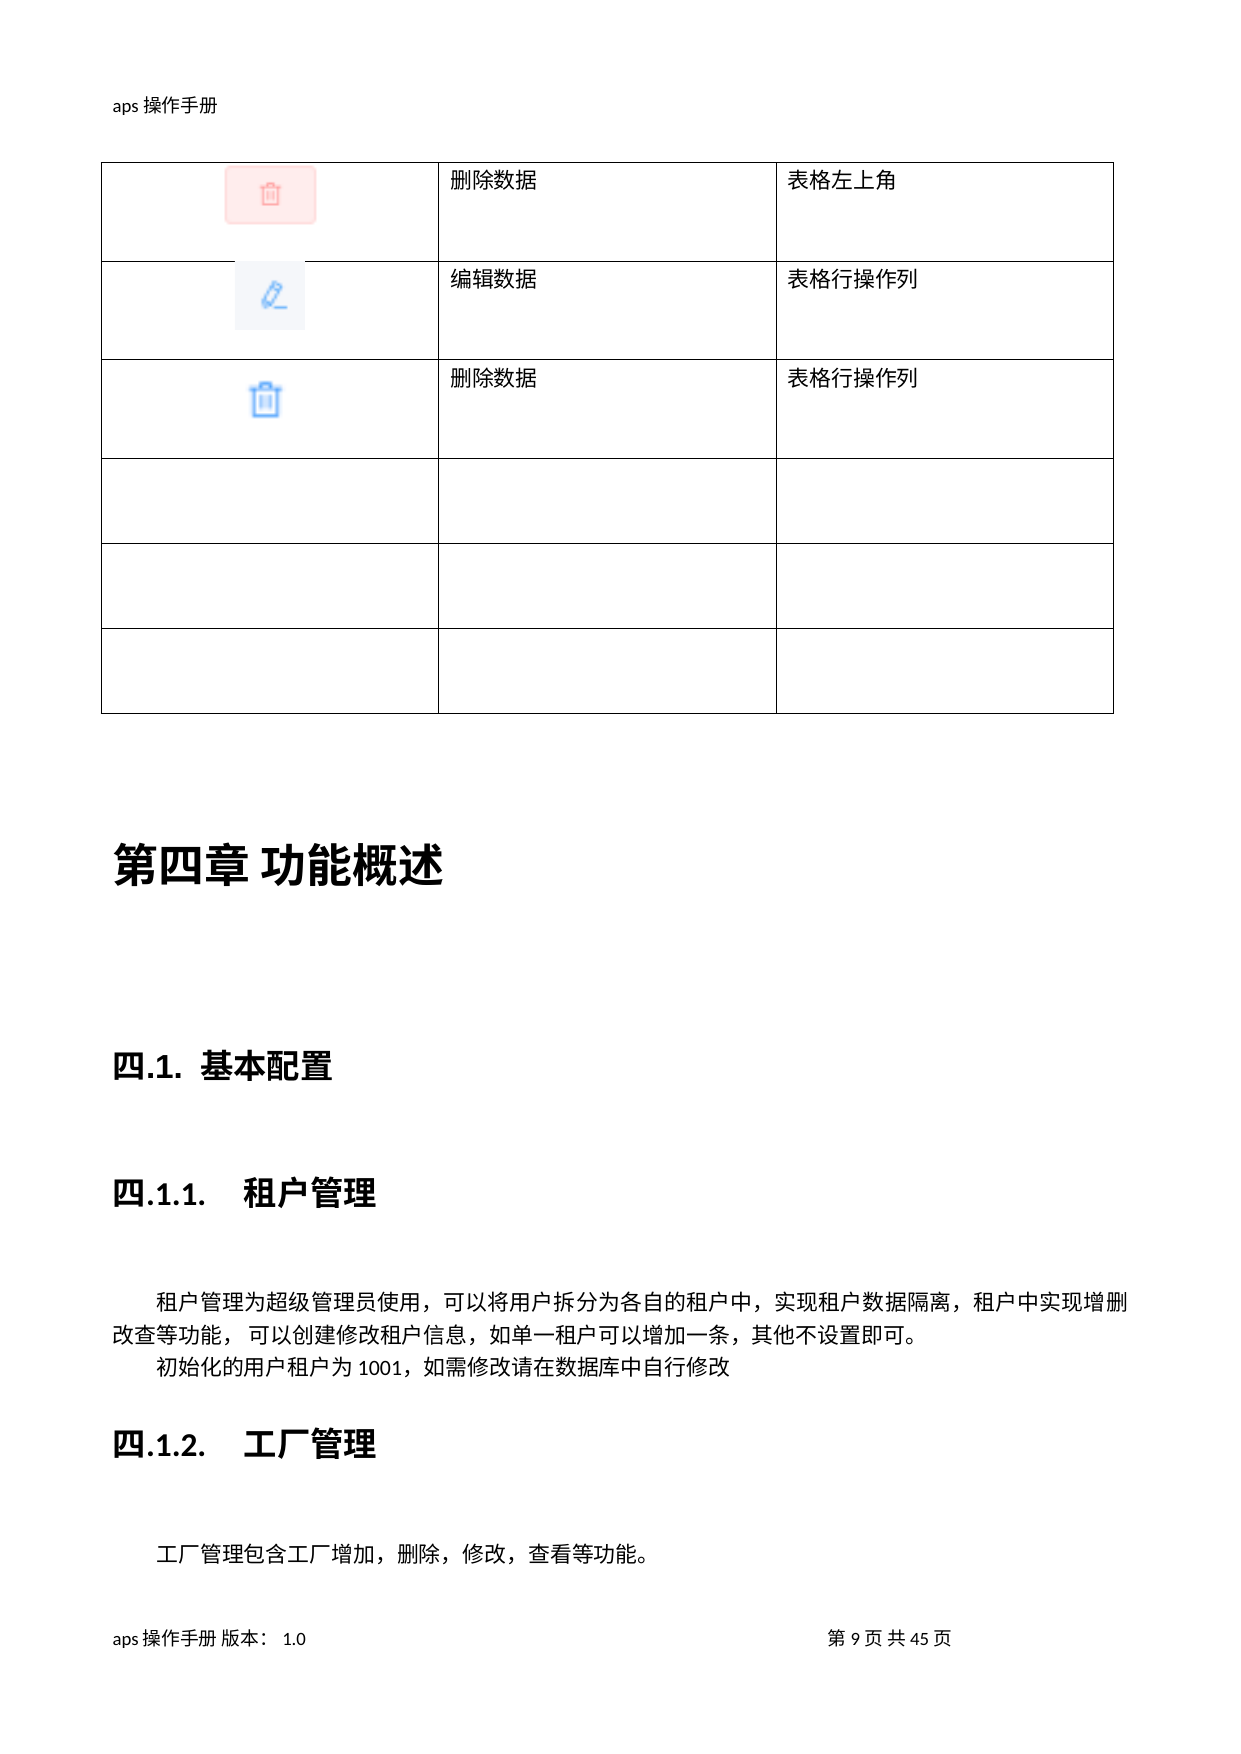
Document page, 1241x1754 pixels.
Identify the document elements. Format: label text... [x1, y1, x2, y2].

table_cell [777, 544, 1113, 628]
table_cell [102, 163, 438, 261]
table_cell [439, 544, 776, 628]
table_cell 表格行操作列 [777, 360, 1113, 458]
subtitle 租户管理 [112, 1166, 1128, 1231]
table_cell [777, 629, 1113, 713]
table_cell 编辑数据 [439, 262, 776, 359]
text 工厂管理包含工厂增加，删除，修改，查看等功能。 [112, 1544, 1128, 1576]
picture [234, 261, 305, 330]
table_cell [439, 629, 776, 713]
picture [217, 163, 323, 229]
table_cell [777, 459, 1113, 543]
table_cell [102, 629, 438, 713]
picture [231, 360, 309, 438]
text 租户管理为超级管理员使用，可以将用户拆分为各自的租户中，实现租户数据隔离，租户中实现增删改查等功能， 可以创建修改租户信息，如单一租户可以增加一条，其他不设置即可。 [112, 1292, 1128, 1357]
table_cell 删除数据 [439, 163, 776, 261]
table_cell 表格左上角 [777, 163, 1113, 261]
table_cell [439, 459, 776, 543]
subtitle 基本配置 [112, 1039, 1128, 1104]
table_cell 表格行操作列 [777, 262, 1113, 359]
table_cell [102, 544, 438, 628]
table_cell 删除数据 [439, 360, 776, 458]
table_cell [102, 360, 438, 458]
subtitle 功能概述 [112, 814, 1128, 912]
text 初始化的用户租户为1001，如需修改请在数据库中自行修改 [112, 1357, 1128, 1390]
table_cell [102, 459, 438, 543]
subtitle 工厂管理 [112, 1417, 1128, 1482]
table_cell [102, 262, 438, 359]
